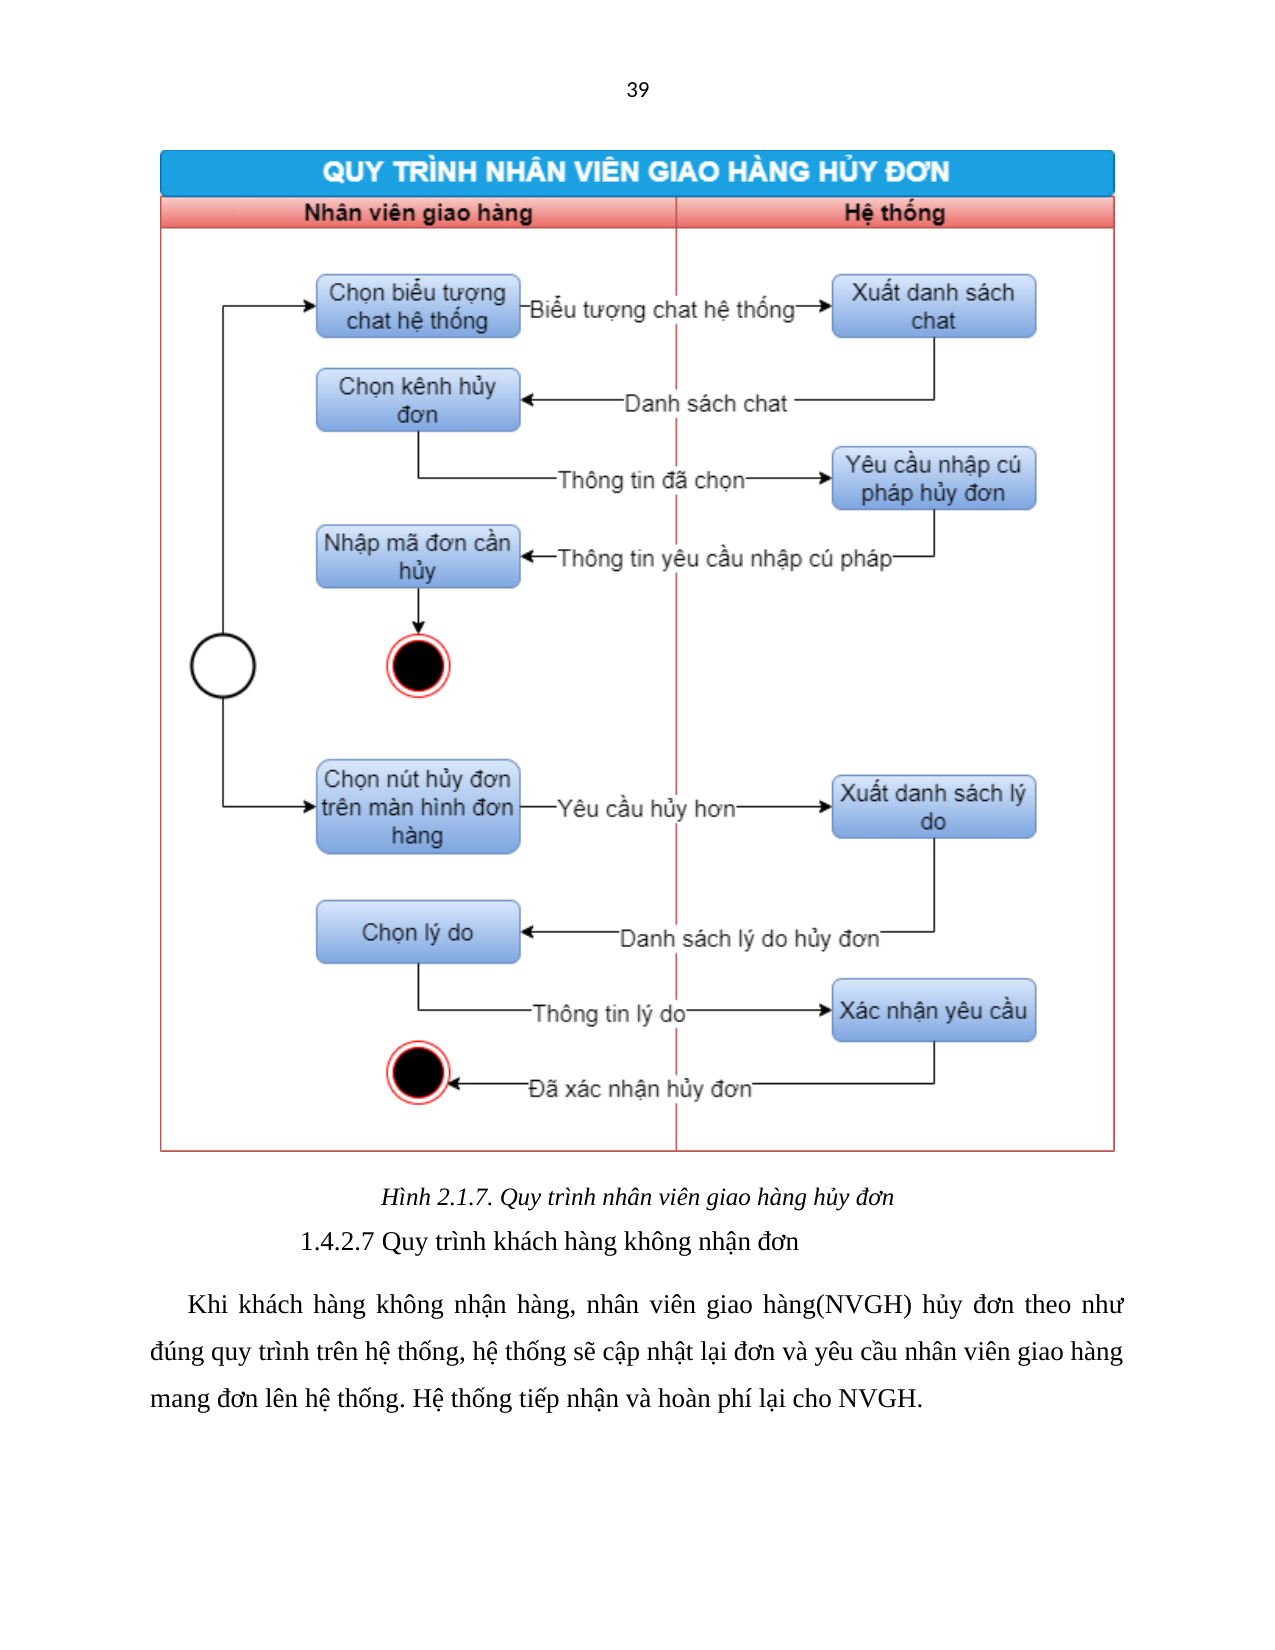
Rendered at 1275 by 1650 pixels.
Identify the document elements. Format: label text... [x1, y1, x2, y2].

list Hình 2.1.7. Quy trình nhân viên giao hàng hủy đơn [150, 1182, 1125, 1211]
list Quy trình khách hàng không nhận đơn [300, 1225, 1125, 1256]
text Khi khách hàng không nhận hàng, nhân viên giao hàng(NVGH) hủy đơn theo như đúng quy trình trên hệ thống, hệ thống sẽ cập nhật lại đơn và yêu cầu nhân viên giao hàng mang đơn lên hệ thống. Hệ thống tiếp nhận và hoàn phí lại cho NVGH. [150, 1289, 1125, 1413]
picture [160, 150, 1115, 1152]
